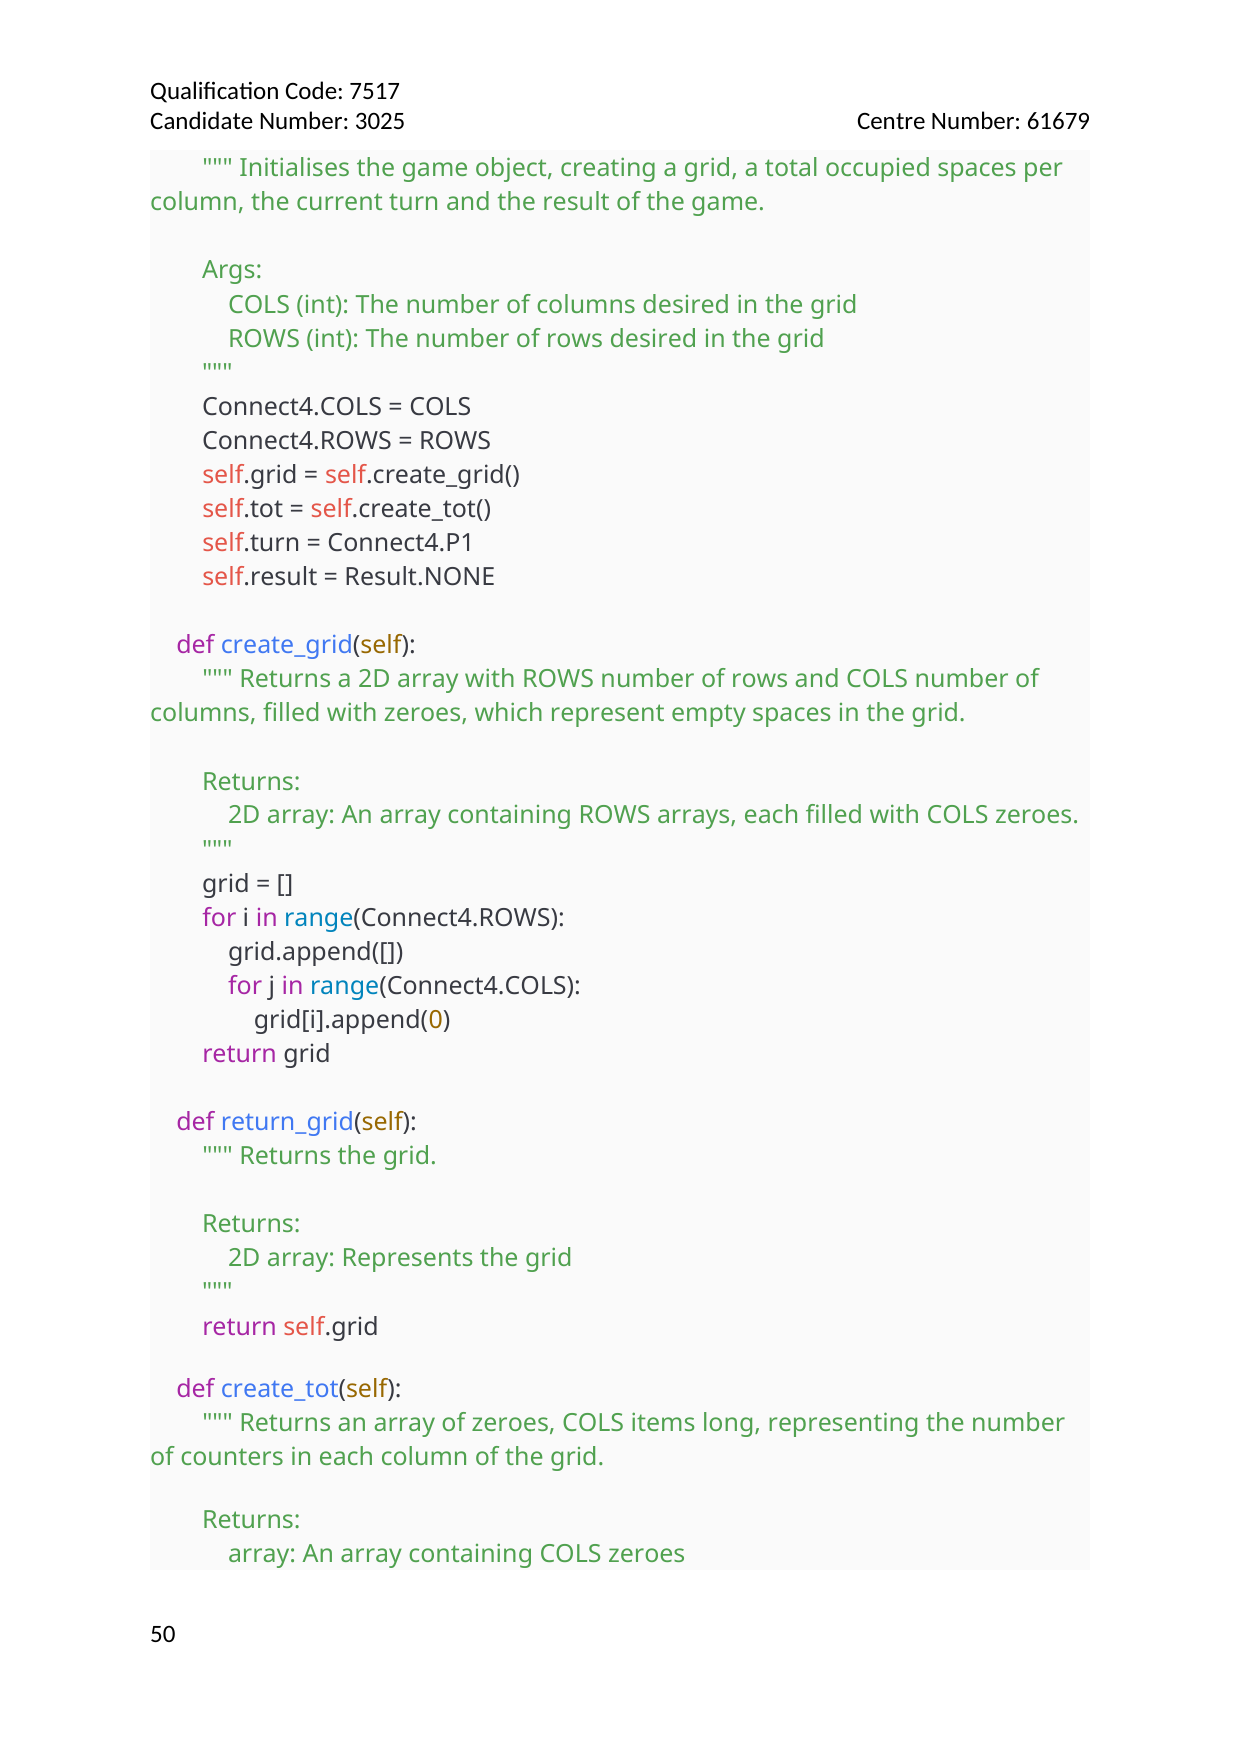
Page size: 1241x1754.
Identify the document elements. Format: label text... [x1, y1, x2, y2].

text """ Returns an array of zeroes, COLS items long, representing the number of counters in each column of the grid. [150, 1405, 1090, 1473]
text Connect4.ROWS = ROWS [150, 422, 1090, 457]
text def return_grid(self): [150, 1104, 1090, 1138]
text """ [150, 354, 1090, 388]
text for j in range(Connect4.COLS): [150, 967, 1090, 1002]
text def create_tot(self): [150, 1371, 1090, 1405]
text Connect4.COLS = COLS [150, 388, 1090, 422]
text Args: [150, 252, 1090, 286]
text grid = [] [150, 865, 1090, 899]
text ROWS (int): The number of rows desired in the grid [150, 320, 1090, 354]
text return self.grid [150, 1308, 1090, 1342]
text def create_grid(self): [150, 627, 1090, 661]
text self.tot = self.create_tot() [150, 491, 1090, 525]
text """ Initialises the game object, creating a grid, a total occupied spaces per column, the current turn and the result of the game. [150, 150, 1090, 218]
text grid.append([]) [150, 933, 1090, 967]
text return grid [150, 1036, 1090, 1070]
text """ Returns a 2D array with ROWS number of rows and COLS number of columns, filled with zeroes, which represent empty spaces in the grid. [150, 661, 1090, 729]
text Returns: [150, 763, 1090, 797]
text 2D array: An array containing ROWS arrays, each filled with COLS zeroes. [150, 797, 1090, 831]
text """ [150, 1274, 1090, 1308]
text Returns: [150, 1502, 1090, 1536]
text self.turn = Connect4.P1 [150, 525, 1090, 559]
text 2D array: Represents the grid [150, 1240, 1090, 1274]
text """ [150, 831, 1090, 865]
text array: An array containing COLS zeroes [150, 1536, 1090, 1570]
text self.result = Result.NONE [150, 559, 1090, 593]
text Returns: [150, 1206, 1090, 1240]
text """ Returns the grid. [150, 1138, 1090, 1172]
text grid[i].append(0) [150, 1002, 1090, 1036]
text for i in range(Connect4.ROWS): [150, 899, 1090, 933]
text self.grid = self.create_grid() [150, 457, 1090, 491]
text COLS (int): The number of columns desired in the grid [150, 286, 1090, 320]
